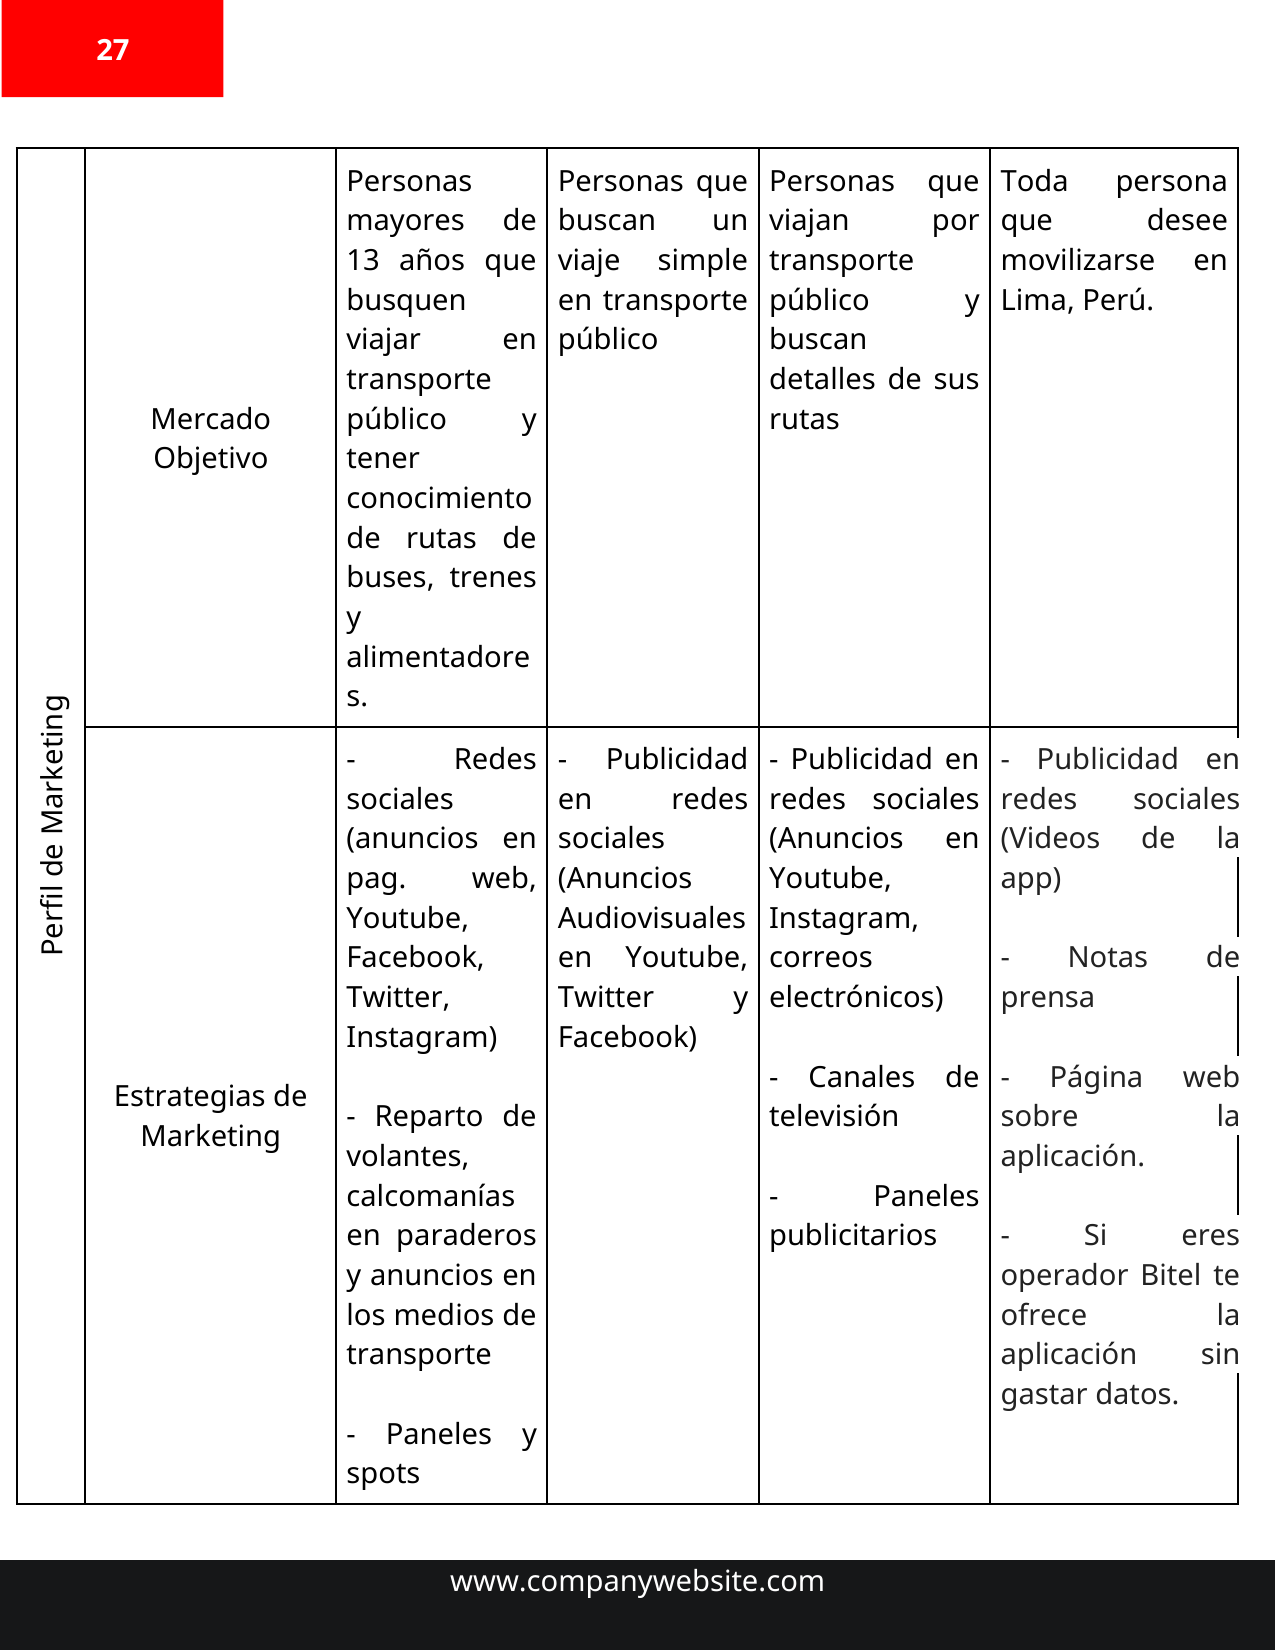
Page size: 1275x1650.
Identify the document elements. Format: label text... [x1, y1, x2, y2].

table_cell Personas que buscan un viaje simple en transporte público [548, 149, 758, 726]
table_cell Perfil de Marketing [18, 149, 84, 1503]
table_cell Personas mayores de 13 años que busquen viajar en transporte público y tener conocimiento de rutas de buses, trenes y alimentadores. [337, 149, 546, 726]
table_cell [86, 728, 335, 1503]
table_cell Personas que viajan por transporte público y buscan detalles de sus rutas [760, 149, 989, 726]
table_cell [337, 728, 546, 1503]
table_cell Mercado Objetivo [86, 149, 335, 726]
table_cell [760, 728, 989, 1503]
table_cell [548, 728, 758, 1503]
table_cell Toda persona que desee movilizarse en Lima, Perú. [991, 149, 1237, 726]
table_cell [991, 728, 1237, 1503]
